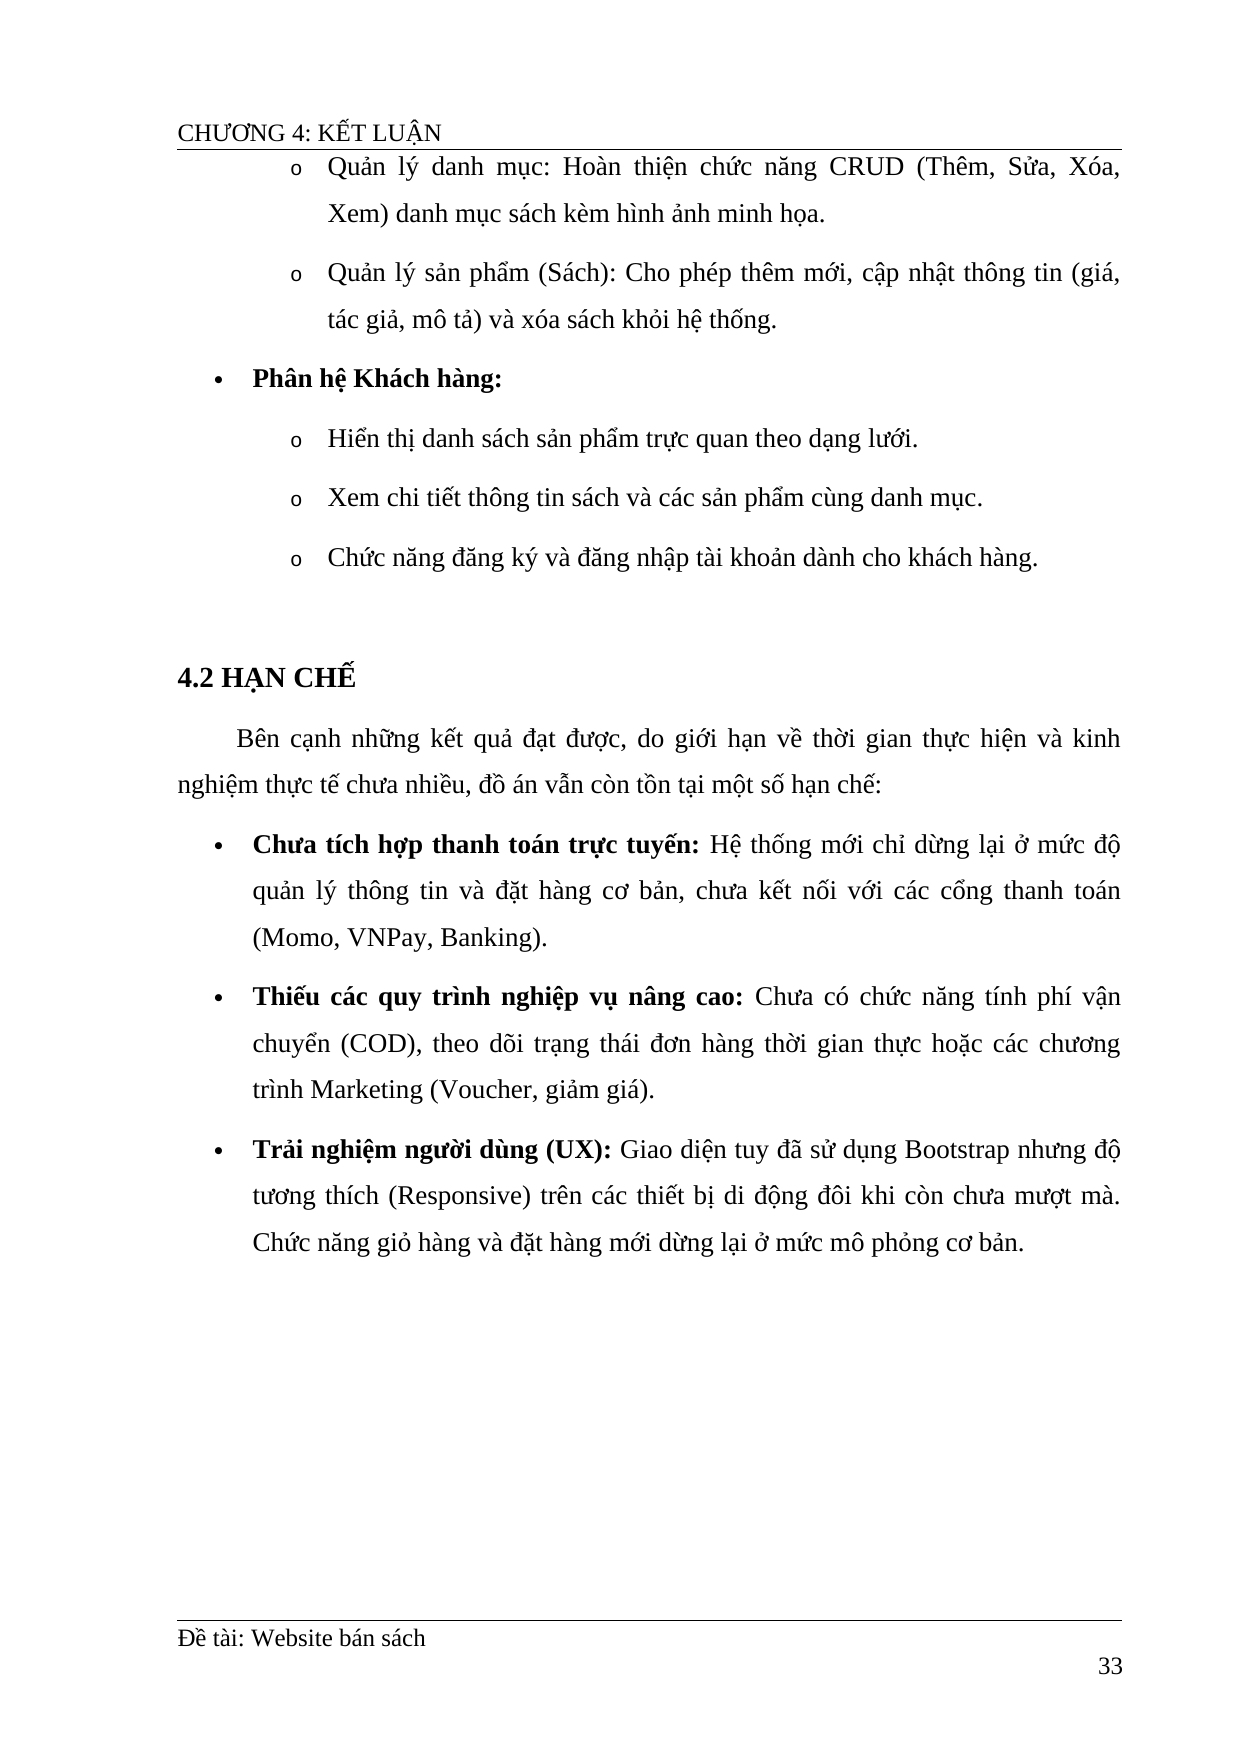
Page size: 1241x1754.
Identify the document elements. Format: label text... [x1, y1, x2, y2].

list Hiển thị danh sách sản phẩm trực quan theo dạng lưới. [290, 422, 1122, 453]
list Quản lý sản phẩm (Sách): Cho phép thêm mới, cập nhật thông tin (giá, tác giả, mô tả) và xóa sách khỏi hệ thống. [290, 256, 1122, 334]
text Bên cạnh những kết quả đạt được, do giới hạn về thời gian thực hiện và kinh nghiệm thực tế chưa nhiều, đồ án vẫn còn tồn tại một số hạn chế: [177, 722, 1122, 800]
list Chức năng đăng ký và đăng nhập tài khoản dành cho khách hàng. [290, 541, 1122, 573]
list Quản lý danh mục: Hoàn thiện chức năng CRUD (Thêm, Sửa, Xóa, Xem) danh mục sách kèm hình ảnh minh họa. [290, 150, 1122, 228]
list Xem chi tiết thông tin sách và các sản phẩm cùng danh mục. [290, 481, 1122, 513]
subtitle Hạn chế [177, 651, 1122, 697]
list Phân hệ Khách hàng: [215, 362, 1122, 394]
list Trải nghiệm người dùng (UX): Giao diện tuy đã sử dụng Bootstrap nhưng độ tương thích (Responsive) trên các thiết bị di động đôi khi còn chưa mượt mà. Chức năng giỏ hàng và đặt hàng mới dừng lại ở mức mô phỏng cơ bản. [215, 1133, 1122, 1257]
list Thiếu các quy trình nghiệp vụ nâng cao: Chưa có chức năng tính phí vận chuyển (COD), theo dõi trạng thái đơn hàng thời gian thực hoặc các chương trình Marketing (Voucher, giảm giá). [215, 980, 1122, 1105]
list Chưa tích hợp thanh toán trực tuyến: Hệ thống mới chỉ dừng lại ở mức độ quản lý thông tin và đặt hàng cơ bản, chưa kết nối với các cổng thanh toán (Momo, VNPay, Banking). [215, 828, 1122, 952]
